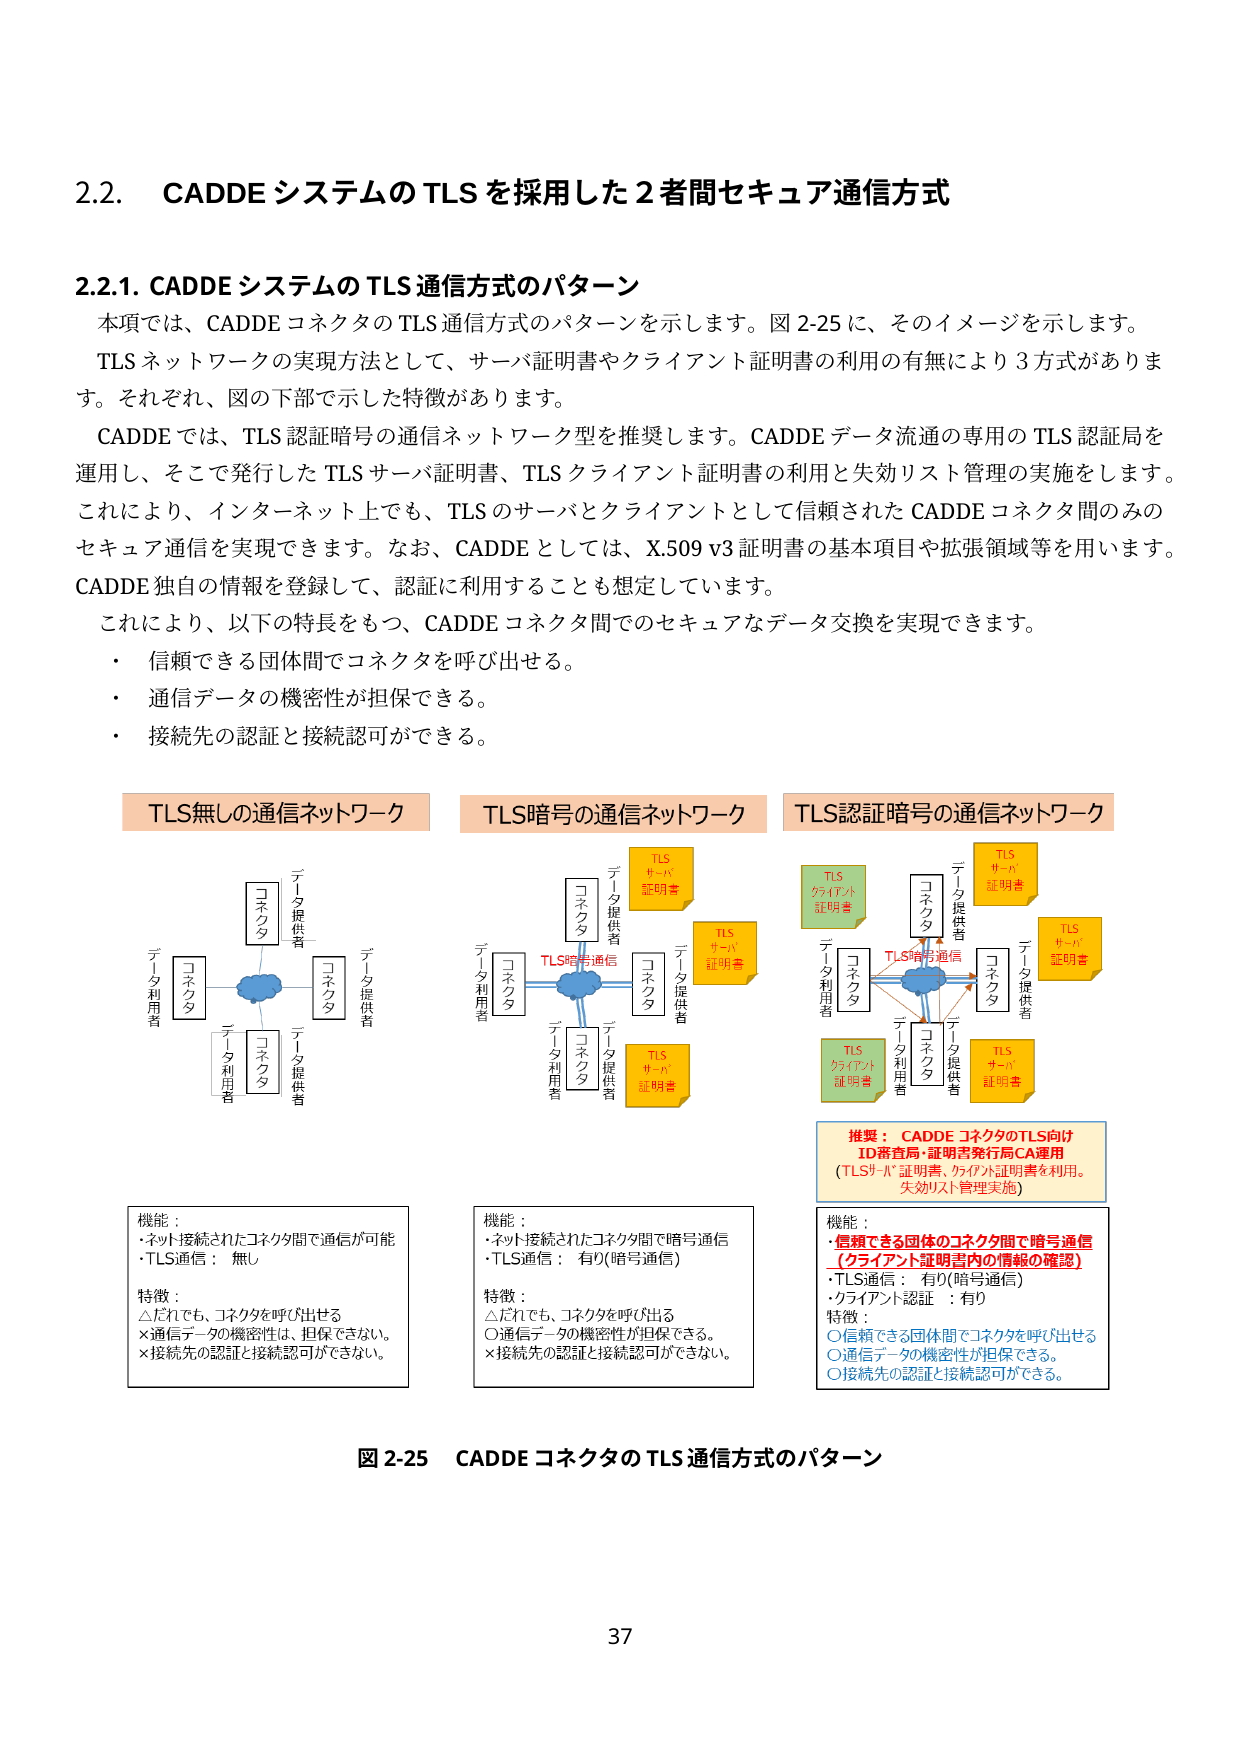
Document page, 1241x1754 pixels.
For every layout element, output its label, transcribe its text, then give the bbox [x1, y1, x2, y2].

text CADDEでは、TLS認証暗号の通信ネットワーク型を推奨します。CADDEデータ流通の専用のTLS認証局を運用し、そこで発行したTLSサーバ証明書、TLSクライアント証明書の利用と失効リスト管理の実施をします。これにより、インターネット上でも、TLSのサーバとクライアントとして信頼されたCADDEコネクタ間のみのセキュア通信を実現できます。なお、CADDEとしては、X.509 v3証明書の基本項目や拡張領域等を用います。CADDE独自の情報を登録して、認証に利用することも想定しています。 [75, 416, 1165, 603]
text これにより、以下の特長をもつ、CADDEコネクタ間でのセキュアなデータ交換を実現できます。 [75, 603, 1165, 641]
subtitle CADDEシステムのTLS通信方式のパターン [75, 266, 1165, 303]
picture [122, 791, 1118, 1392]
text 接続先の認証と接続認可ができる。 [105, 716, 1165, 753]
text 信頼できる団体間でコネクタを呼び出せる。 [105, 641, 1165, 678]
text 通信データの機密性が担保できる。 [105, 678, 1165, 716]
text TLSネットワークの実現方法として、サーバ証明書やクライアント証明書の利用の有無により３方式があります。それぞれ、図の下部で示した特徴があります。 [75, 341, 1165, 416]
subtitle CADDEシステムのTLSを採用した２者間セキュア通信方式 [75, 153, 1165, 228]
